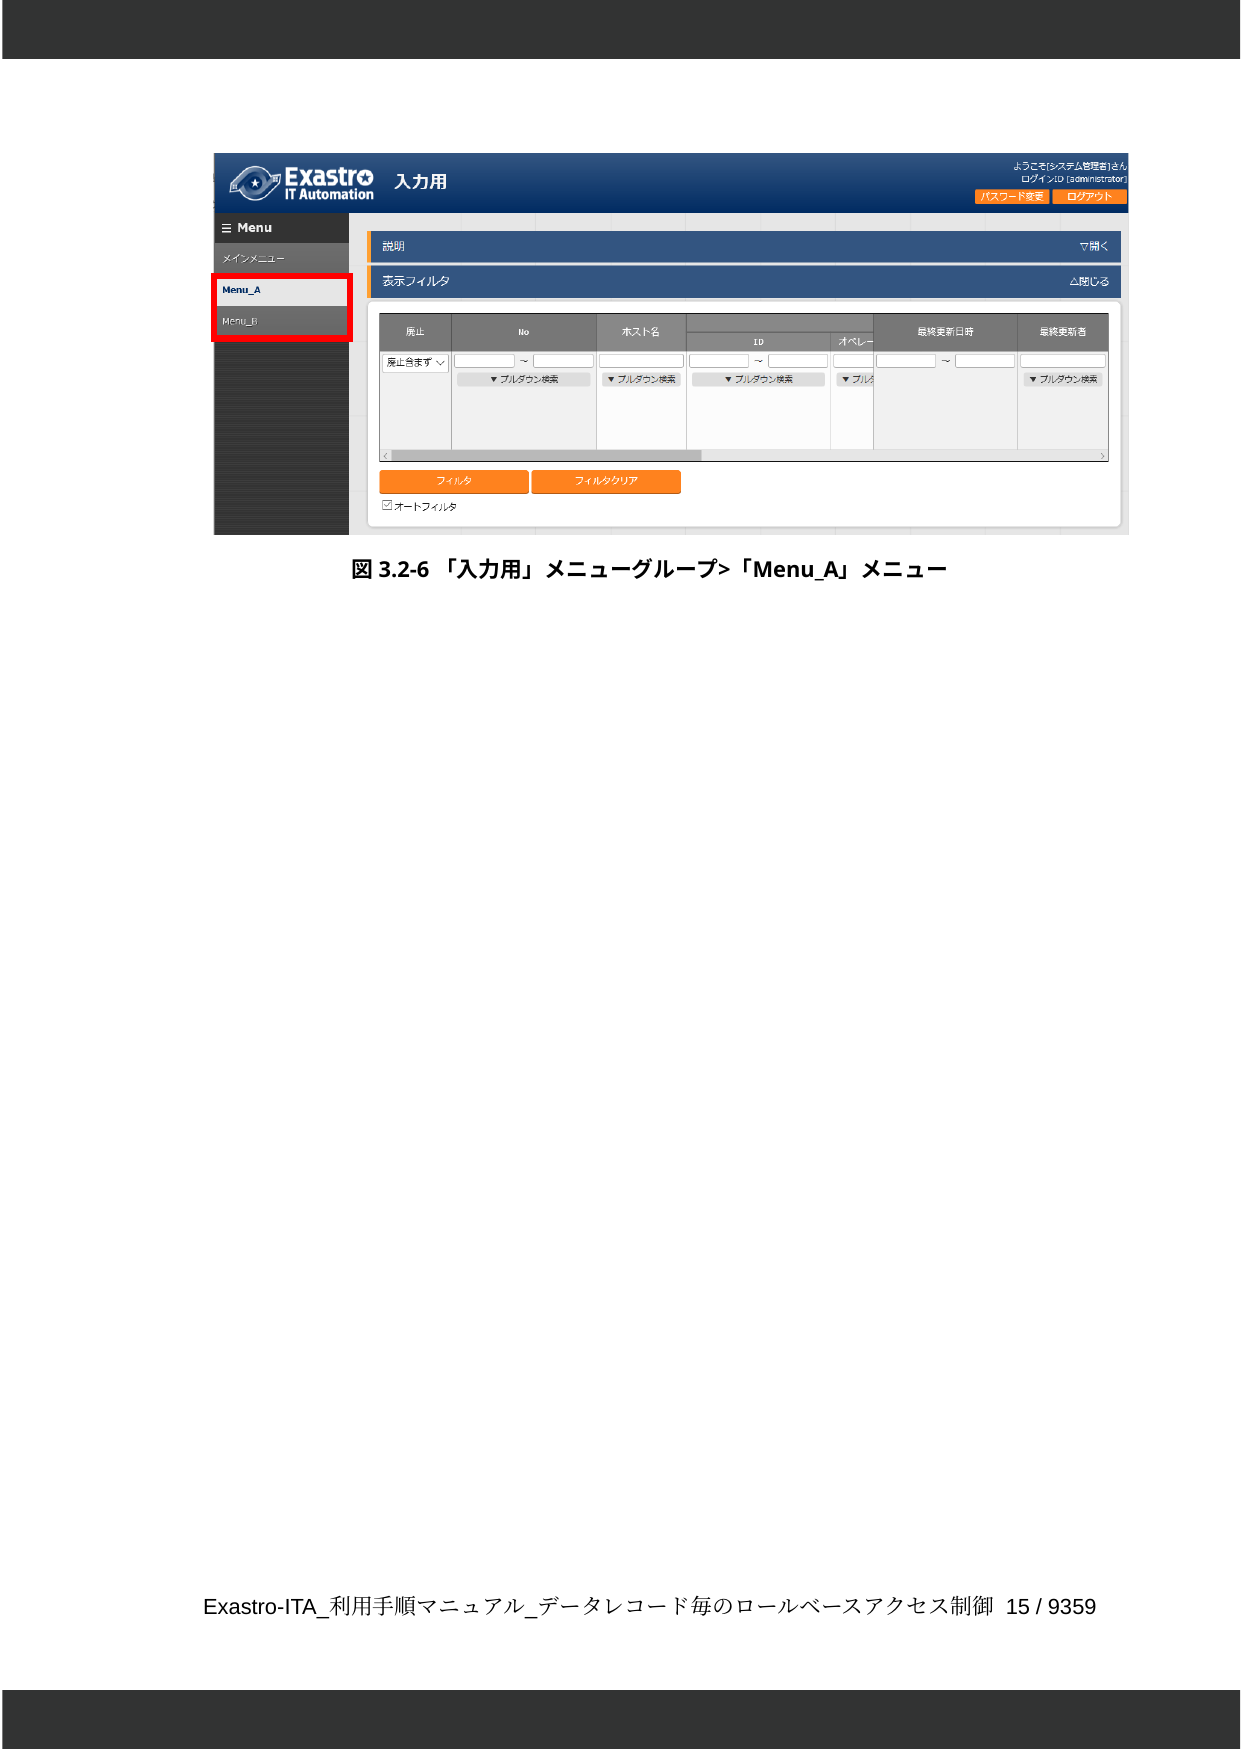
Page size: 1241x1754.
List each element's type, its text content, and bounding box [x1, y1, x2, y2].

picture [217, 279, 347, 335]
picture [2, 0, 1241, 59]
picture [213, 153, 1129, 535]
picture [2, 1690, 1241, 1749]
text 図 3.2-6 「入力用」メニューグループ>「Menu_A」メニュー [148, 538, 1152, 597]
